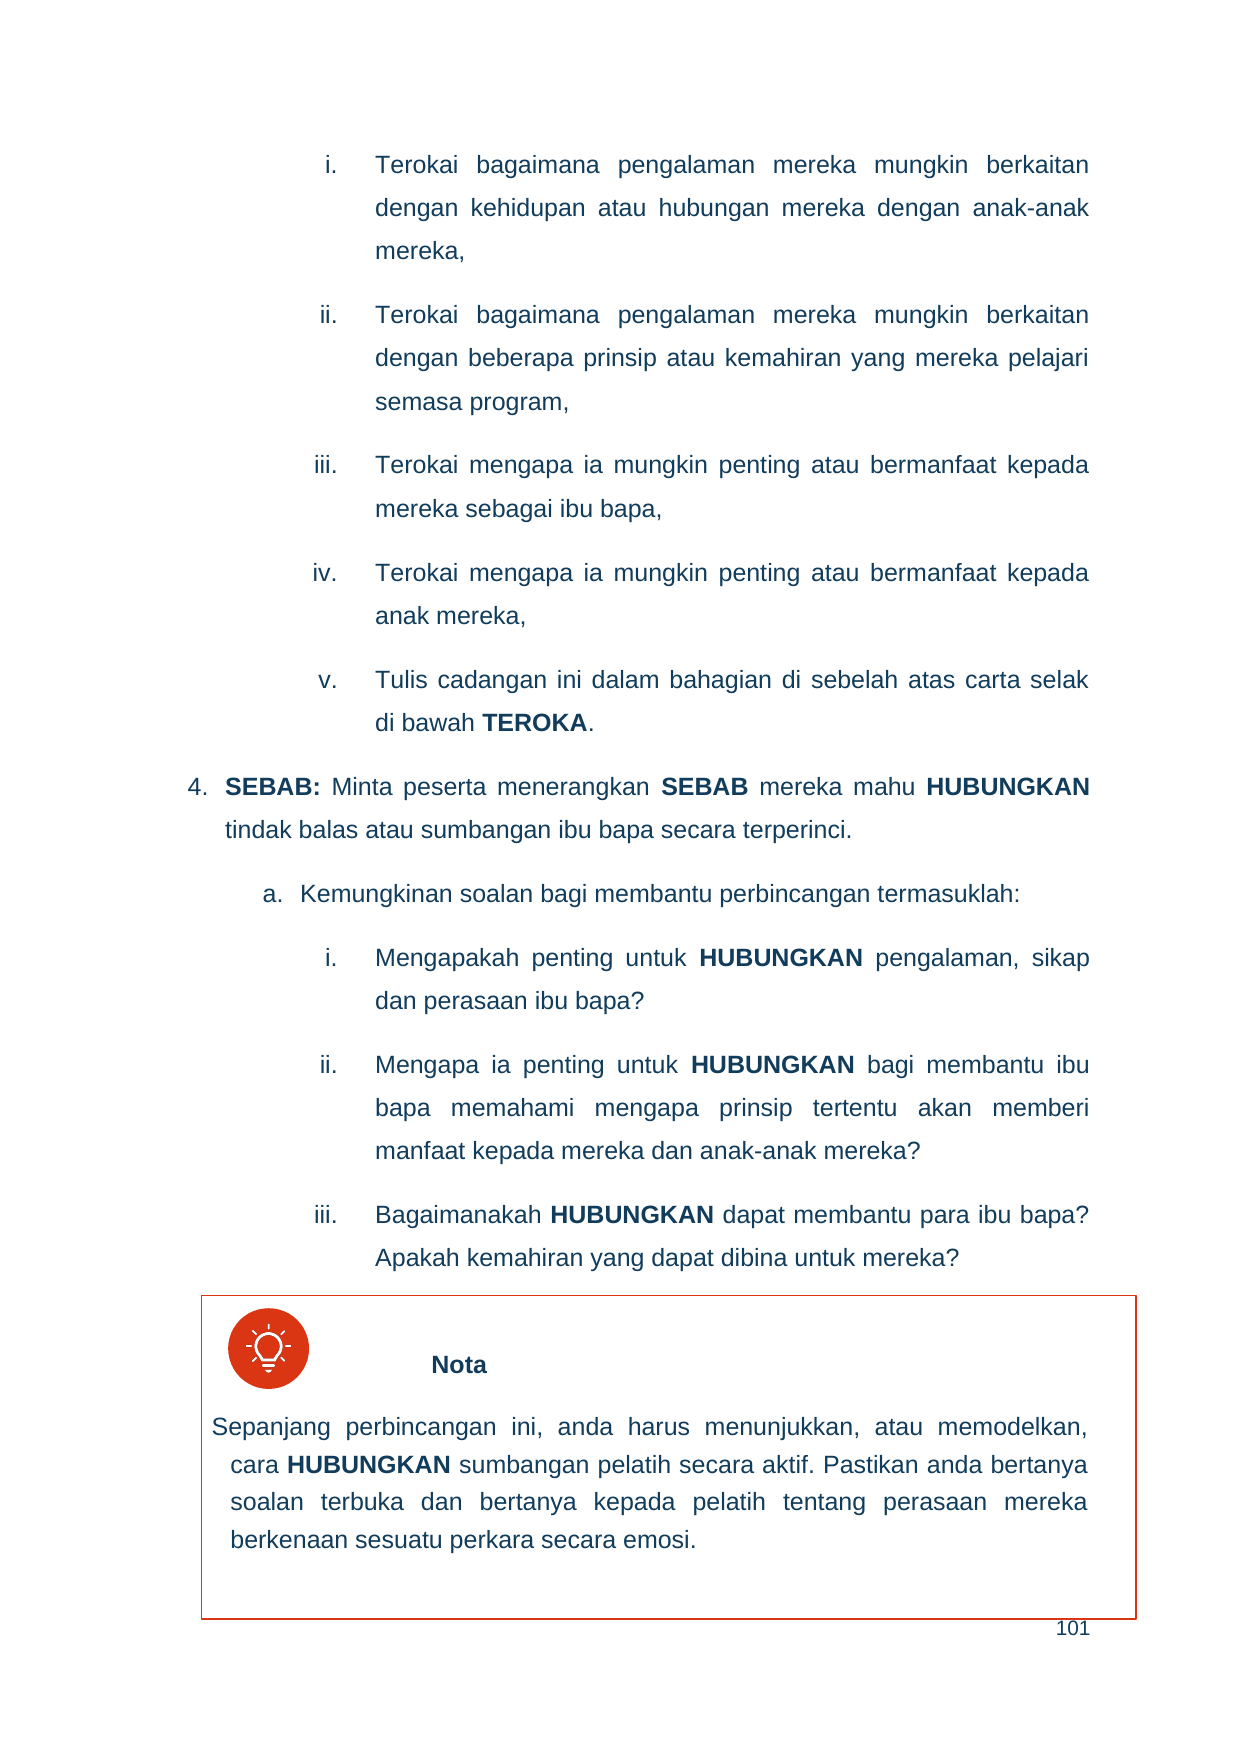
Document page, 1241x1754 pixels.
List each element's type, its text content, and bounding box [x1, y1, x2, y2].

list Mengapa ia penting untuk HUBUNGKAN bagi membantu ibu bapa memahami mengapa prinsip tertentu akan memberi manfaat kepada mereka dan anak-anak mereka? [337, 1050, 1090, 1165]
list SEBAB: Minta peserta menerangkan SEBAB mereka mahu HUBUNGKAN tindak balas atau sumbangan ibu bapa secara terperinci. [187, 772, 1090, 843]
list Mengapakah penting untuk HUBUNGKAN pengalaman, sikap dan perasaan ibu bapa? [337, 943, 1090, 1014]
list Kemungkinan soalan bagi membantu perbincangan termasuklah: [262, 879, 1090, 907]
picture [241, 1321, 296, 1376]
list Terokai bagaimana pengalaman mereka mungkin berkaitan dengan beberapa prinsip atau kemahiran yang mereka pelajari semasa program, [337, 300, 1090, 415]
list Terokai bagaimana pengalaman mereka mungkin berkaitan dengan kehidupan atau hubungan mereka dengan anak-anak mereka, [337, 150, 1090, 265]
list Terokai mengapa ia mungkin penting atau bermanfaat kepada mereka sebagai ibu bapa, [337, 450, 1090, 522]
list Tulis cadangan ini dalam bahagian di sebelah atas carta selak di bawah TEROKA. [337, 664, 1090, 736]
list Terokai mengapa ia mungkin penting atau bermanfaat kepada anak mereka, [337, 557, 1090, 629]
list Bagaimanakah HUBUNGKAN dapat membantu para ibu bapa? Apakah kemahiran yang dapat dibina untuk mereka? [337, 1200, 1090, 1272]
